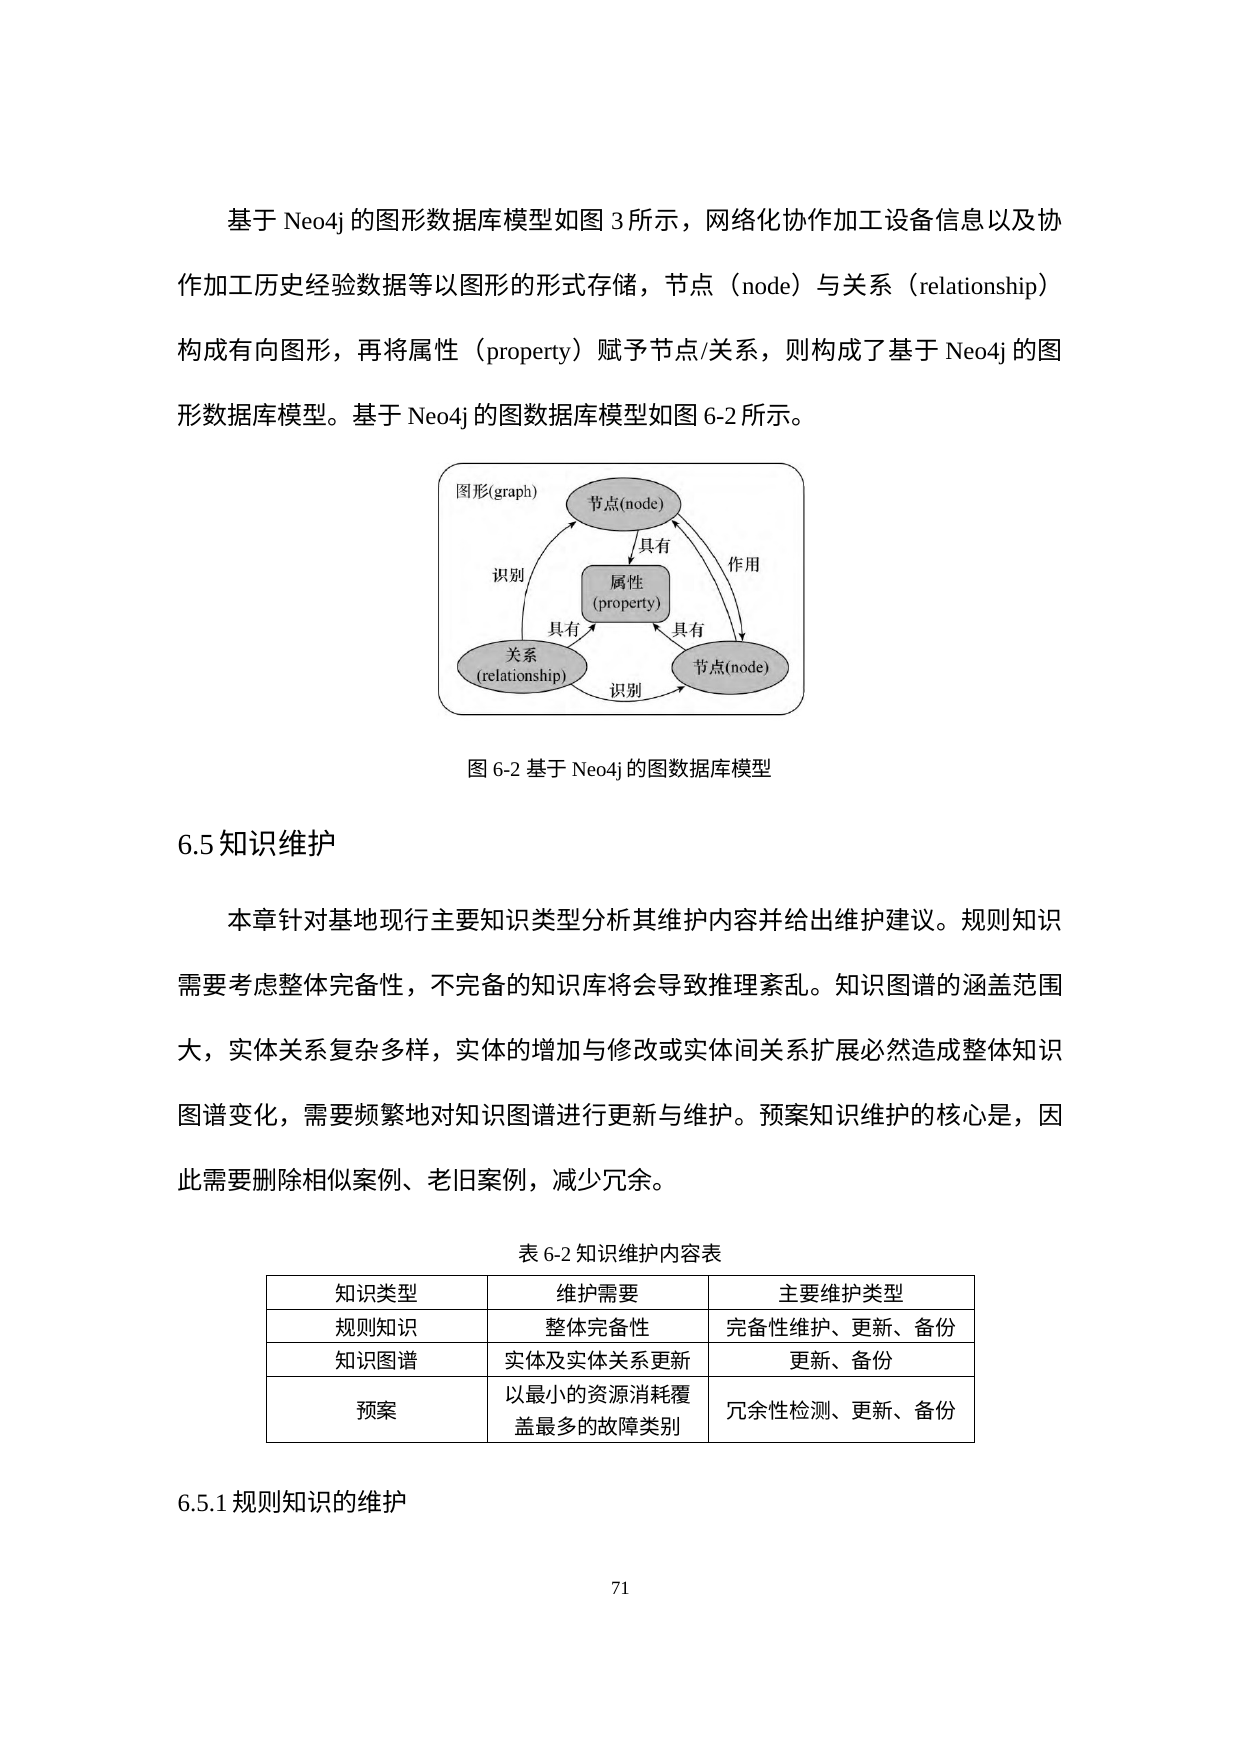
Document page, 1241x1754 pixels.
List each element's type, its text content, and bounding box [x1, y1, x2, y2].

text 表6-2 知识维护内容表 [177, 1236, 1063, 1269]
table_cell 知识图谱 [267, 1343, 487, 1376]
table_cell 完备性维护、更新、备份 [709, 1310, 974, 1342]
table_cell 规则知识 [267, 1310, 487, 1342]
table_cell 以最小的资源消耗覆盖最多的故障类别 [488, 1377, 708, 1442]
table_header 维护需要 [488, 1276, 708, 1309]
table_header 知识类型 [267, 1276, 487, 1309]
text 6.5知识维护 [177, 809, 1063, 874]
table_header 主要维护类型 [709, 1276, 974, 1309]
table_cell 冗余性检测、更新、备份 [709, 1377, 974, 1442]
text 本章针对基地现行主要知识类型分析其维护内容并给出维护建议。规则知识需要考虑整体完备性，不完备的知识库将会导致推理紊乱。知识图谱的涵盖范围大，实体关系复杂多样，实体的增加与修改或实体间关系扩展必然造成整体知识图谱变化，需要频繁地对知识图谱进行更新与维护。预案知识维护的核心是，因此需要删除相似案例、老旧案例，减少冗余。 [177, 886, 1063, 1211]
text 基于Neo4j的图形数据库模型如图3所示，网络化协作加工设备信息以及协作加工历史经验数据等以图形的形式存储，节点（node）与关系（relationship）构成有向图形，再将属性（property）赋予节点/关系，则构成了基于Neo4j的图形数据库模型。基于Neo4j的图数据库模型如图6-2所示。 [177, 186, 1063, 446]
table_cell 整体完备性 [488, 1310, 708, 1342]
text 6.5.1规则知识的维护 [177, 1468, 1063, 1533]
text 图6-2 基于Neo4j的图数据库模型 [177, 751, 1063, 784]
table_cell 预案 [267, 1377, 487, 1442]
table_cell 更新、备份 [709, 1343, 974, 1376]
table_cell 实体及实体关系更新 [488, 1343, 708, 1376]
picture [432, 458, 808, 729]
